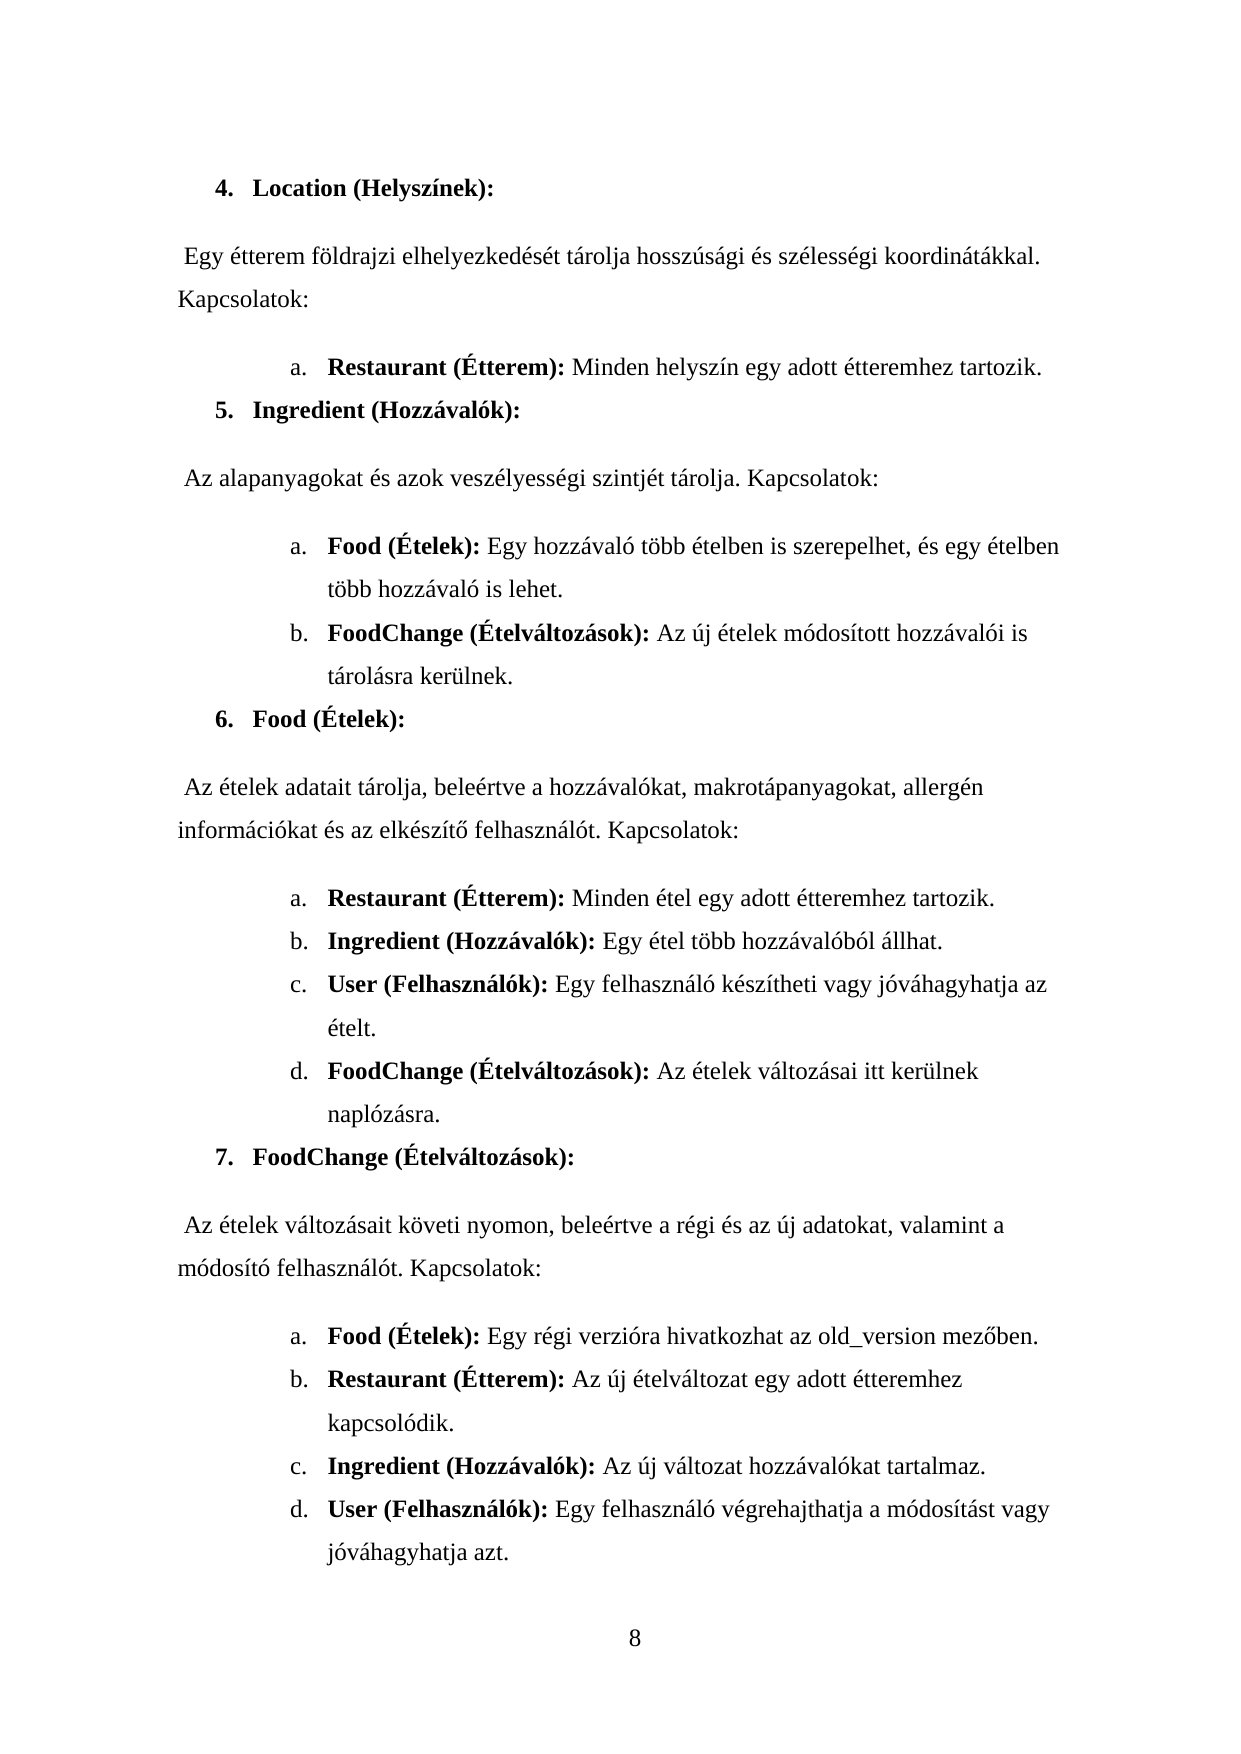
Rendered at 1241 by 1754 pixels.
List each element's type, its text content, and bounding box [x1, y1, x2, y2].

list Restaurant (Étterem): Az új ételváltozat egy adott étteremhez kapcsolódik. [290, 1364, 1093, 1436]
list Food (Ételek): Egy hozzávaló több ételben is szerepelhet, és egy ételben több hozzávaló is lehet. [290, 531, 1093, 603]
list Ingredient (Hozzávalók): Az új változat hozzávalókat tartalmaz. [290, 1451, 1093, 1479]
list Food (Ételek): Egy régi verzióra hivatkozhat az old_version mezőben. [290, 1321, 1093, 1350]
text Az ételek adatait tárolja, beleértve a hozzávalókat, makrotápanyagokat, allergén információkat és az elkészítő felhasználót. Kapcsolatok: [177, 772, 1093, 844]
list FoodChange (Ételváltozások): Az ételek változásai itt kerülnek naplózásra. [290, 1056, 1093, 1128]
list Restaurant (Étterem): Minden helyszín egy adott étteremhez tartozik. [290, 352, 1093, 381]
list Ingredient (Hozzávalók): Egy étel több hozzávalóból állhat. [290, 926, 1093, 955]
list Restaurant (Étterem): Minden étel egy adott étteremhez tartozik. [290, 883, 1093, 912]
text Egy étterem földrajzi elhelyezkedését tárolja hosszúsági és szélességi koordinátákkal. Kapcsolatok: [177, 241, 1093, 313]
list Location (Helyszínek): [215, 173, 1093, 201]
list Food (Ételek): [215, 704, 1093, 733]
text Az ételek változásait követi nyomon, beleértve a régi és az új adatokat, valamint a módosító felhasználót. Kapcsolatok: [177, 1210, 1093, 1282]
text Az alapanyagokat és azok veszélyességi szintjét tárolja. Kapcsolatok: [177, 463, 1093, 492]
list FoodChange (Ételváltozások): [215, 1142, 1093, 1171]
list FoodChange (Ételváltozások): Az új ételek módosított hozzávalói is tárolásra kerülnek. [290, 618, 1093, 689]
list Ingredient (Hozzávalók): [215, 395, 1093, 424]
list User (Felhasználók): Egy felhasználó végrehajthatja a módosítást vagy jóváhagyhatja azt. [290, 1494, 1093, 1566]
list User (Felhasználók): Egy felhasználó készítheti vagy jóváhagyhatja az ételt. [290, 969, 1093, 1041]
